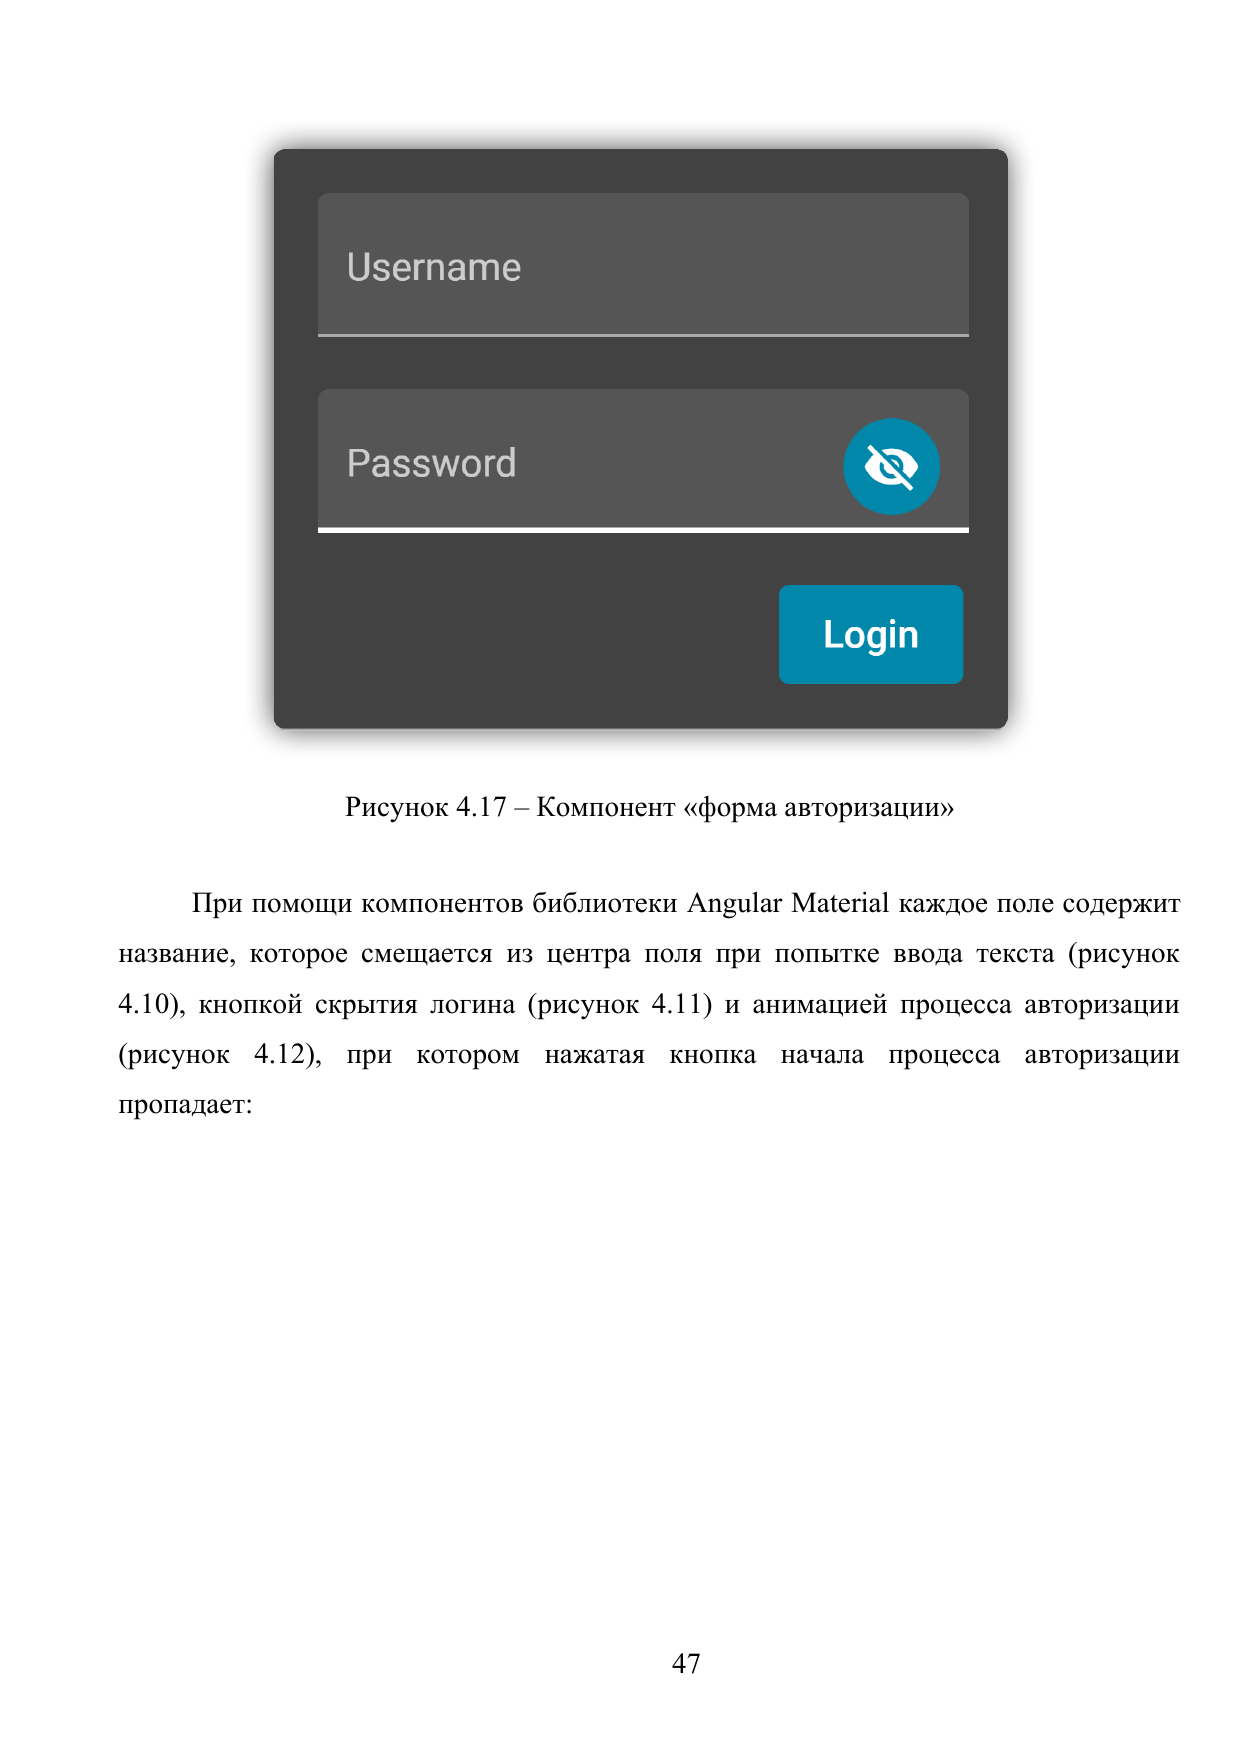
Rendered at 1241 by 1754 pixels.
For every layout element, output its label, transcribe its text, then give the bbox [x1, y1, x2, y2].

picture [218, 130, 1082, 764]
text При помощи компонентов библиотеки Angular Material каждое поле содержит название, которое смещается из центра поля при попытке ввода текста (рисунок 4.10), кнопкой скрытия логина (рисунок 4.11) и анимацией процесса авторизации (рисунок 4.12), при котором нажатая кнопка начала процесса авторизации пропадает: [118, 885, 1181, 1120]
